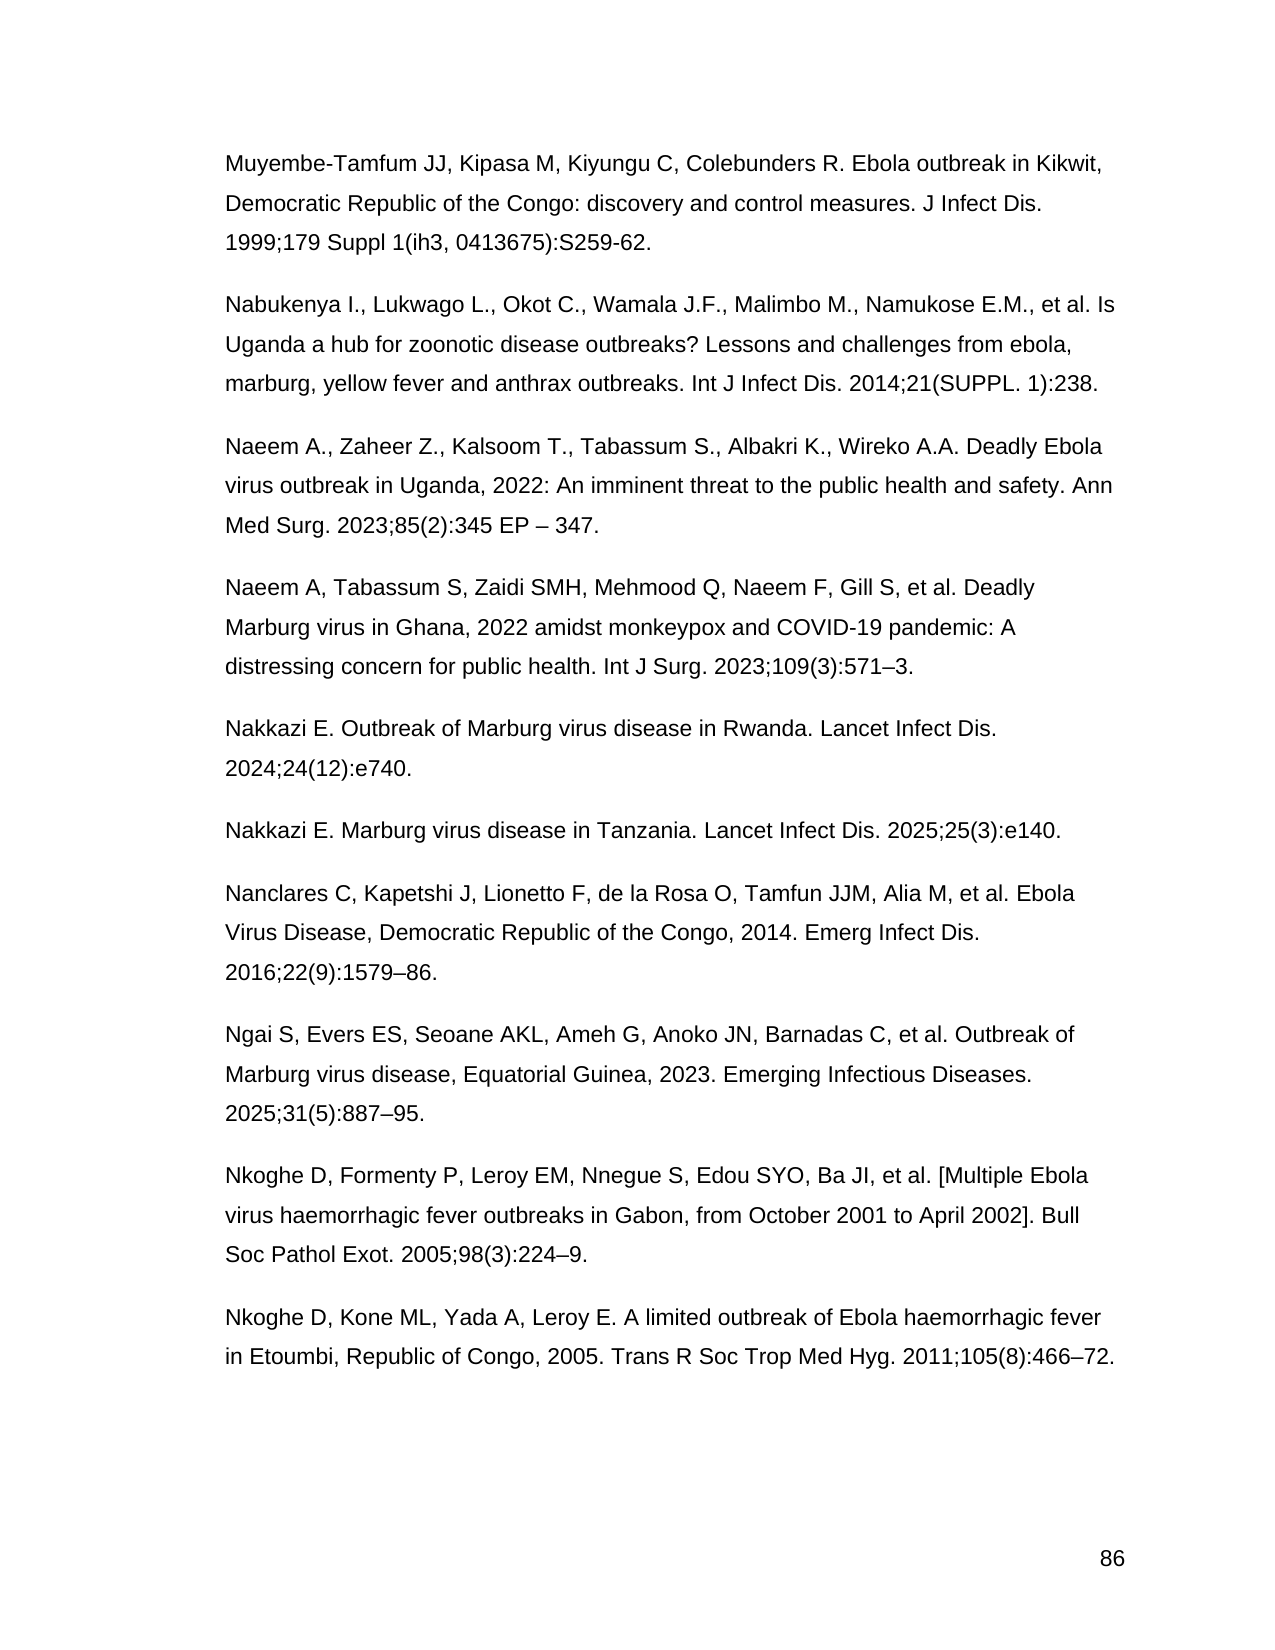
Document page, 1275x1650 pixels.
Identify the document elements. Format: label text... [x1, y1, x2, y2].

text Muyembe-Tamfum JJ, Kipasa M, Kiyungu C, Colebunders R. Ebola outbreak in Kikwit, Democratic Republic of the Congo: discovery and control measures. J Infect Dis. 1999;179 Suppl 1(ih3, 0413675):S259-62. [225, 150, 1117, 255]
text Nabukenya I., Lukwago L., Okot C., Wamala J.F., Malimbo M., Namukose E.M., et al. Is Uganda a hub for zoonotic disease outbreaks? Lessons and challenges from ebola, marburg, yellow fever and anthrax outbreaks. Int J Infect Dis. 2014;21(SUPPL. 1):238. [225, 291, 1117, 397]
text Nkoghe D, Formenty P, Leroy EM, Nnegue S, Edou SYO, Ba JI, et al. [Multiple Ebola virus haemorrhagic fever outbreaks in Gabon, from October 2001 to April 2002]. Bull Soc Pathol Exot. 2005;98(3):224–9. [225, 1162, 1117, 1268]
text Nkoghe D, Kone ML, Yada A, Leroy E. A limited outbreak of Ebola haemorrhagic fever in Etoumbi, Republic of Congo, 2005. Trans R Soc Trop Med Hyg. 2011;105(8):466–72. [225, 1304, 1117, 1369]
text Nakkazi E. Outbreak of Marburg virus disease in Rwanda. Lancet Infect Dis. 2024;24(12):e740. [225, 715, 1117, 781]
text Nakkazi E. Marburg virus disease in Tanzania. Lancet Infect Dis. 2025;25(3):e140. [225, 817, 1117, 844]
text Ngai S, Evers ES, Seoane AKL, Ameh G, Anoko JN, Barnadas C, et al. Outbreak of Marburg virus disease, Equatorial Guinea, 2023. Emerging Infectious Diseases. 2025;31(5):887–95. [225, 1021, 1117, 1126]
text Naeem A, Tabassum S, Zaidi SMH, Mehmood Q, Naeem F, Gill S, et al. Deadly Marburg virus in Ghana, 2022 amidst monkeypox and COVID-19 pandemic: A distressing concern for public health. Int J Surg. 2023;109(3):571–3. [225, 574, 1117, 679]
text Naeem A., Zaheer Z., Kalsoom T., Tabassum S., Albakri K., Wireko A.A. Deadly Ebola virus outbreak in Uganda, 2022: An imminent threat to the public health and safety. Ann Med Surg. 2023;85(2):345 EP – 347. [225, 433, 1117, 538]
text Nanclares C, Kapetshi J, Lionetto F, de la Rosa O, Tamfun JJM, Alia M, et al. Ebola Virus Disease, Democratic Republic of the Congo, 2014. Emerg Infect Dis. 2016;22(9):1579–86. [225, 880, 1117, 985]
